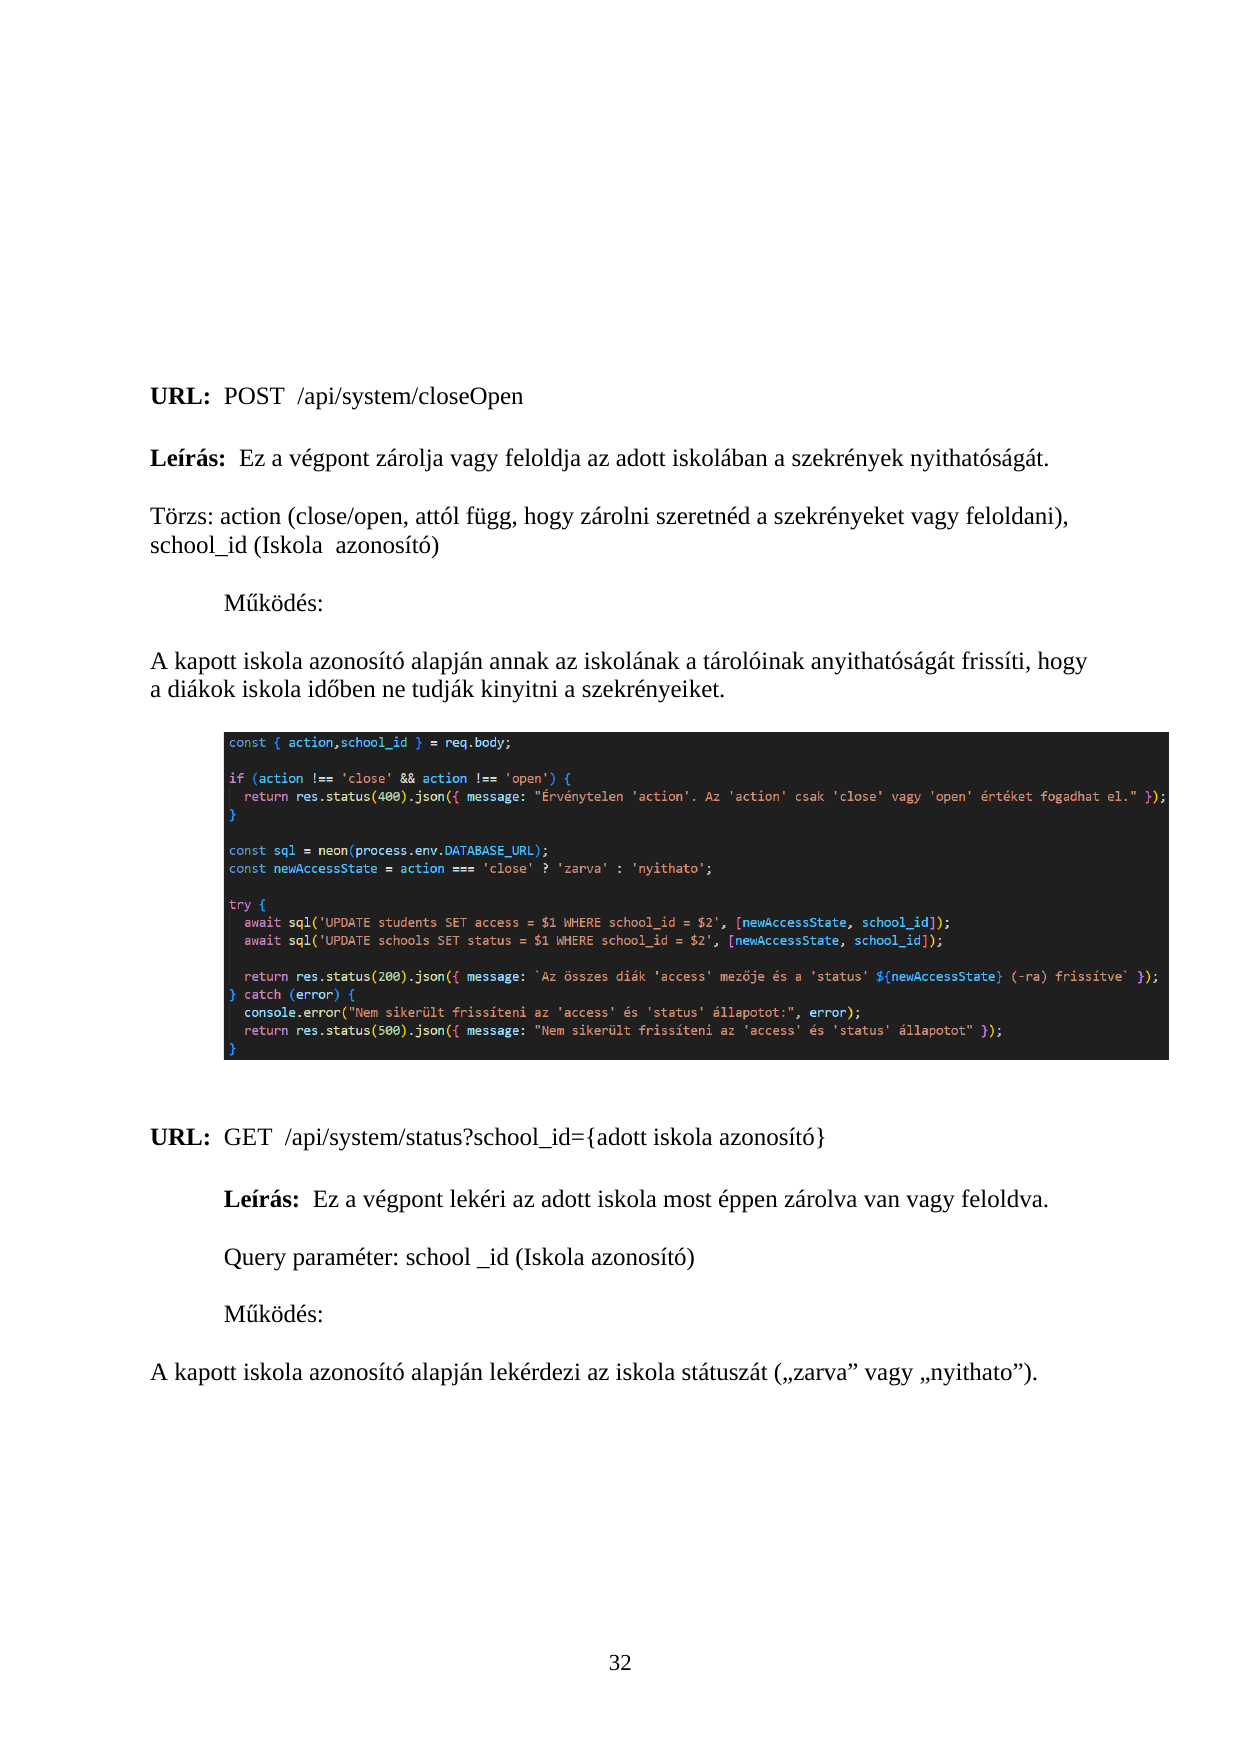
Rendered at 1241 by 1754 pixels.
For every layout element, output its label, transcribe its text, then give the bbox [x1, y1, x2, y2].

text Működés: [150, 588, 1090, 617]
text Törzs: action (close/open, attól függ, hogy zárolni szeretnéd a szekrényeket vagy feloldani), school_id (Iskola azonosító) [150, 501, 1090, 559]
text Működés: [150, 1299, 1090, 1328]
list URL: GET /api/system/status?school_id={adott iskola azonosító} [150, 1122, 1090, 1150]
list URL: POST /api/system/closeOpen [150, 381, 1090, 410]
text Leírás: Ez a végpont zárolja vagy feloldja az adott iskolában a szekrények nyithatóságát. [150, 443, 1090, 472]
text Leírás: Ez a végpont lekéri az adott iskola most éppen zárolva van vagy feloldva. [150, 1184, 1090, 1212]
picture [223, 732, 1169, 1060]
text Query paraméter: school _id (Iskola azonosító) [150, 1242, 1090, 1270]
text A kapott iskola azonosító alapján lekérdezi az iskola státuszát („zarva” vagy „nyithato”). [150, 1357, 1090, 1386]
text A kapott iskola azonosító alapján annak az iskolának a tárolóinak anyithatóságát frissíti, hogy a diákok iskola időben ne tudják kinyitni a szekrényeiket. [150, 646, 1090, 703]
